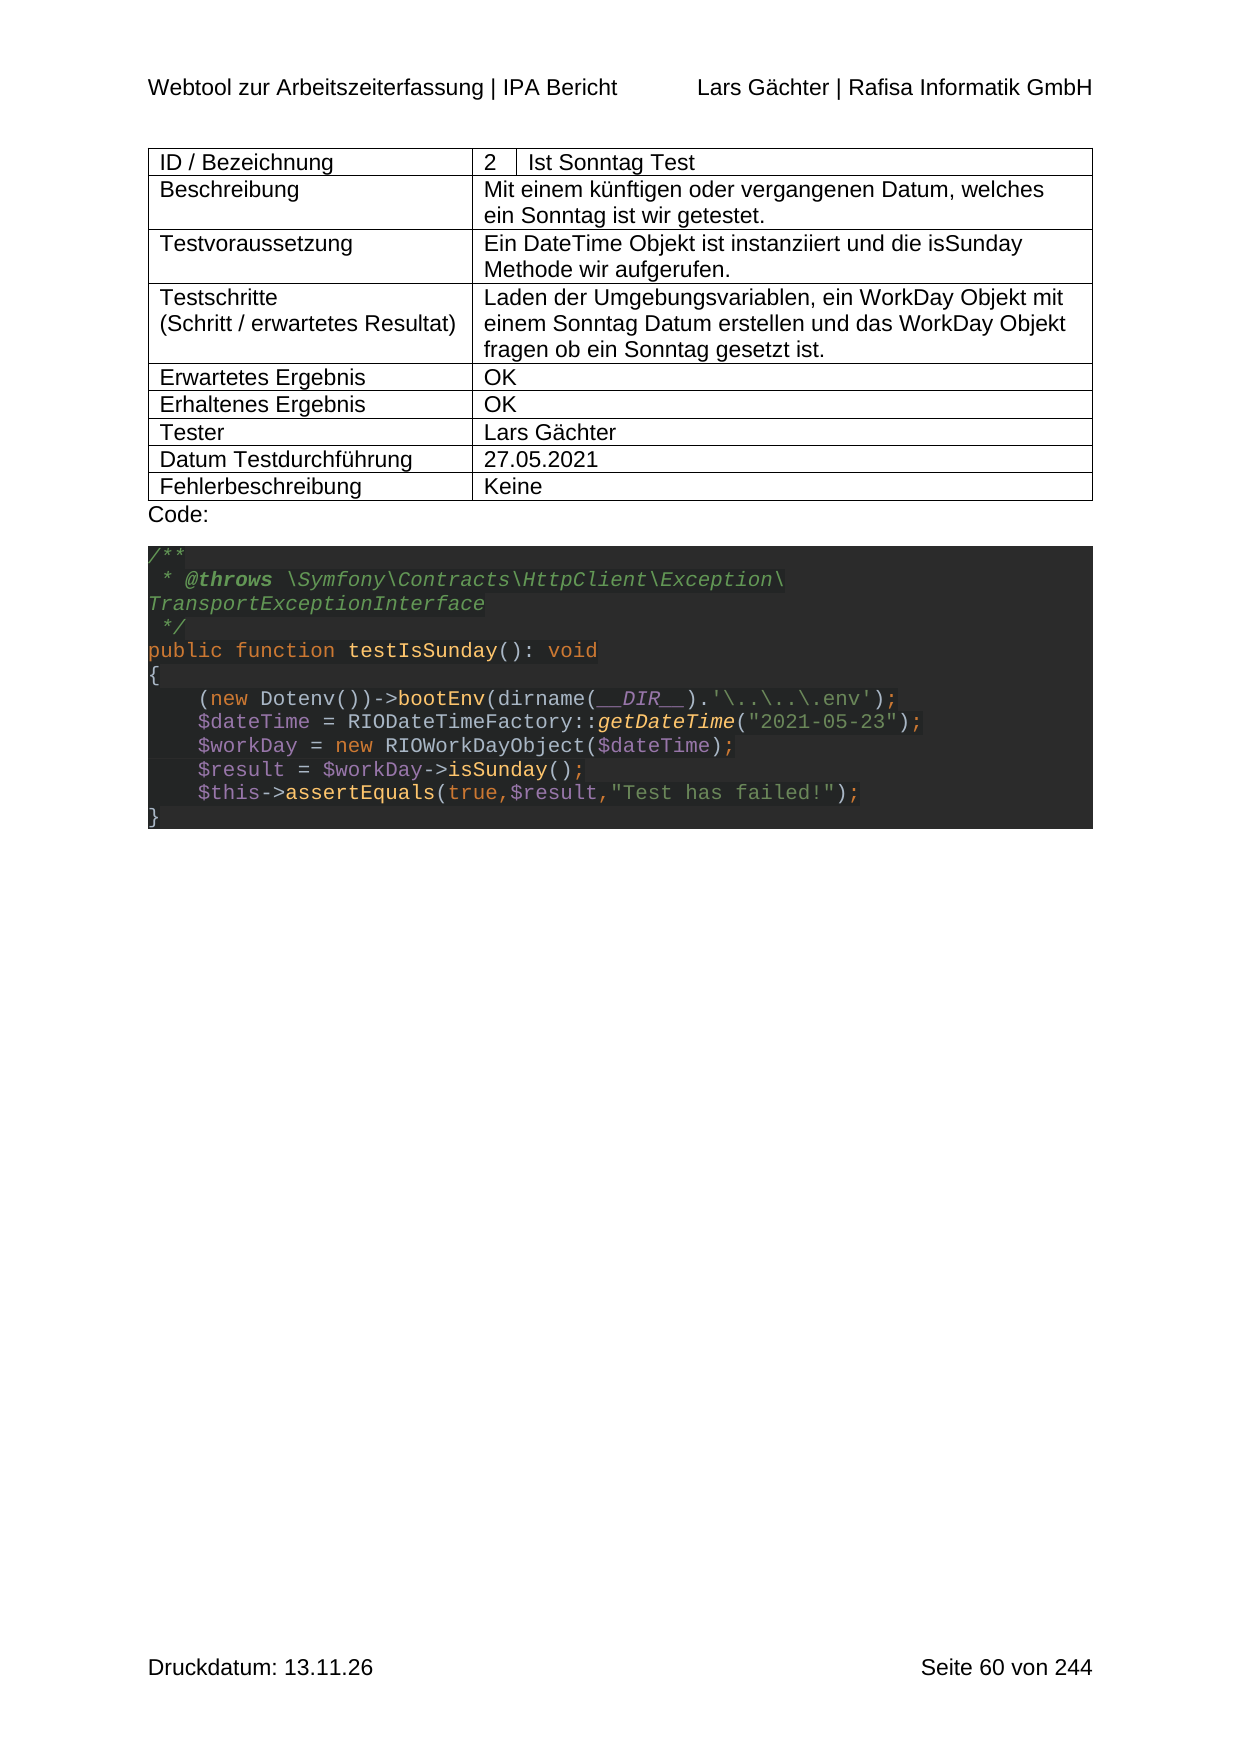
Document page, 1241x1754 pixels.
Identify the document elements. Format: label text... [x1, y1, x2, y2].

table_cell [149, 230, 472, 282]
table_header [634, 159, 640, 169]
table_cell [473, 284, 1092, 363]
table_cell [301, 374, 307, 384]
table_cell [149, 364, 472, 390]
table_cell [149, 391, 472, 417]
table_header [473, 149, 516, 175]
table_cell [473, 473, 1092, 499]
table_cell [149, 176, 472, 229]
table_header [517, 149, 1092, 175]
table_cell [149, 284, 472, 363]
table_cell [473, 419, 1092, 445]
text Code: [148, 501, 1093, 527]
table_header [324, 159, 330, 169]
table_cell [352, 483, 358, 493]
text /** * @throws \Symfony\Contracts\HttpClient\Exception\TransportExceptionInterface */ public function testIsSunday(): void { (new Dotenv())->bootEnv(dirname(__DIR__).'\..\..\.env'); $dateTime = RIODateTimeFactory::getDateTime("2021-05-23"); $workDay = new RIOWorkDayObject($dateTime); $result = $workDay->isSunday(); $this->assertEquals(true,$result,"Test has failed!"); } [148, 546, 1093, 829]
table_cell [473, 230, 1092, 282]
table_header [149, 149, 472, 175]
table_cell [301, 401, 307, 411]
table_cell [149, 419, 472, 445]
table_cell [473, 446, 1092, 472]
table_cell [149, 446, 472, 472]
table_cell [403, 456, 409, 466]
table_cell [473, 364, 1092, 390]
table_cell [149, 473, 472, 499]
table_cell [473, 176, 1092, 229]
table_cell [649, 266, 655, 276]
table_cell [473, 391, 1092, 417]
